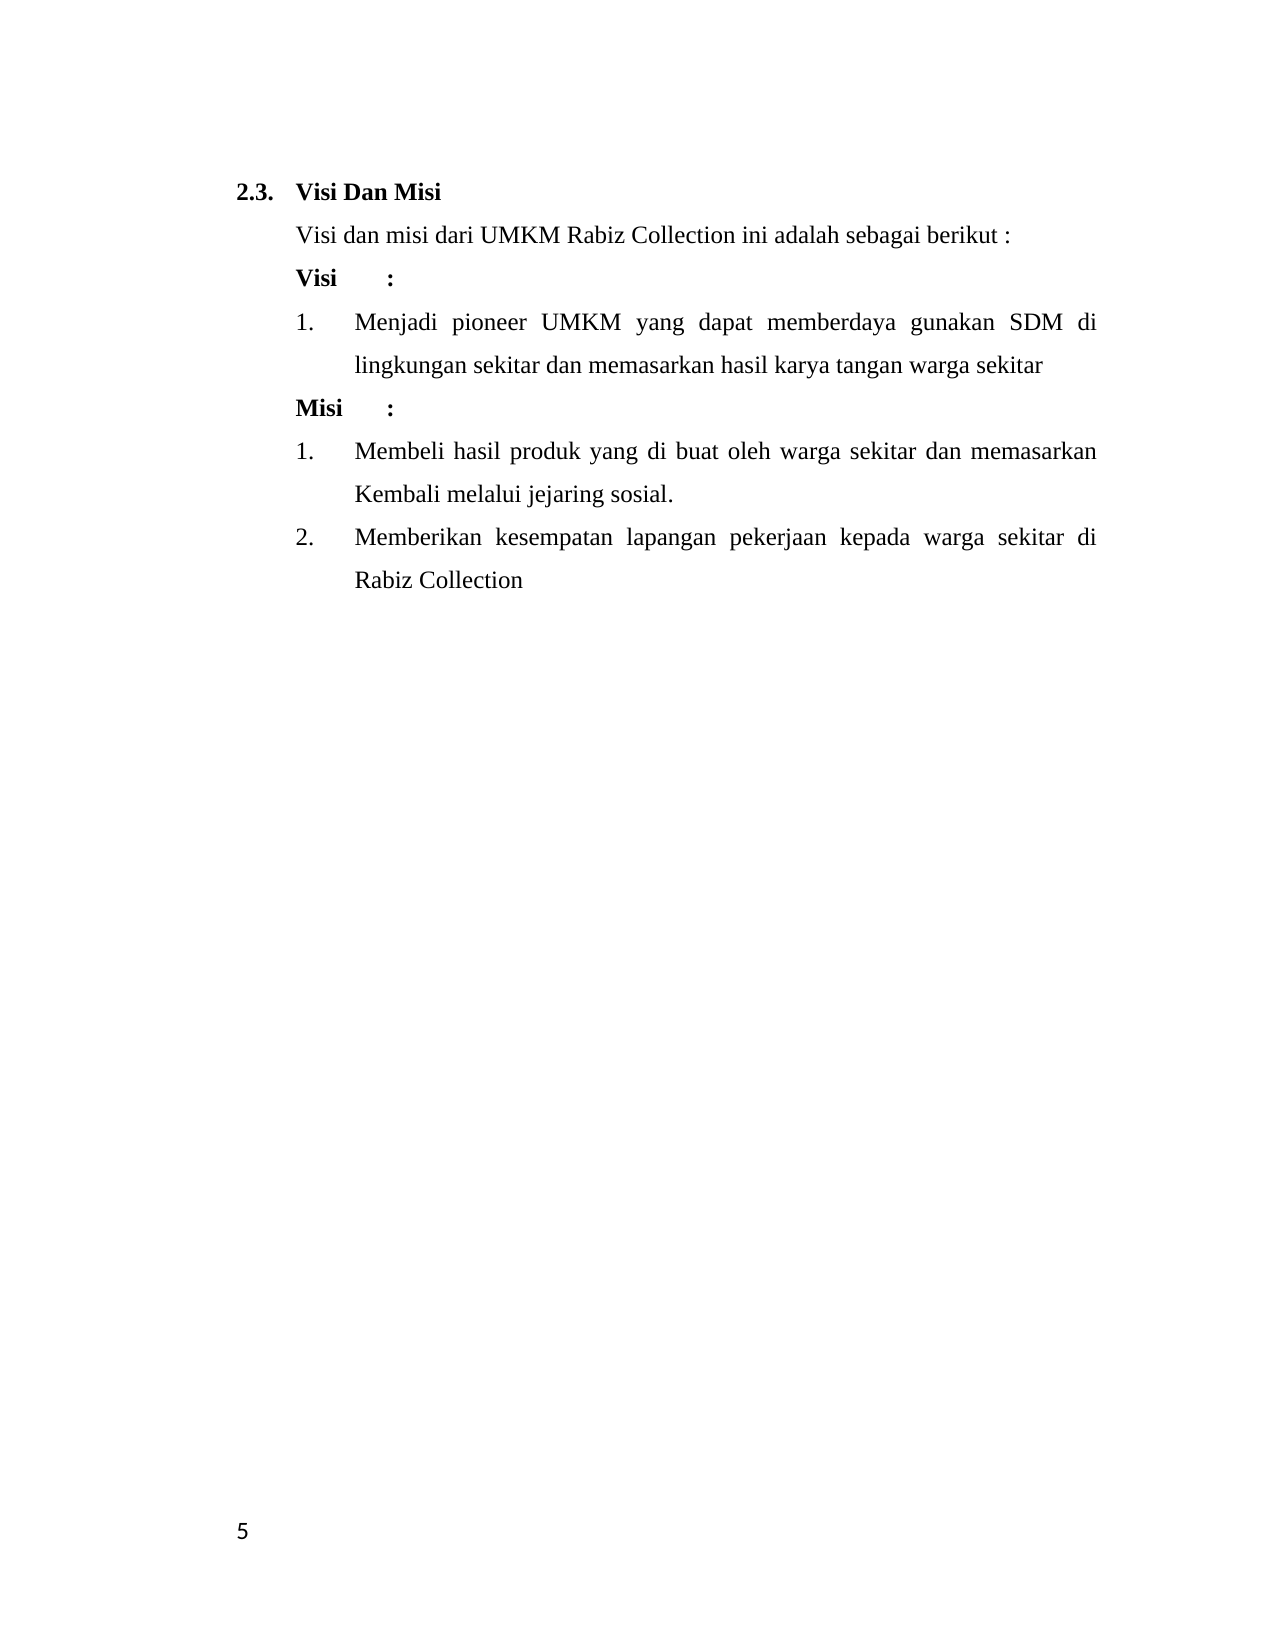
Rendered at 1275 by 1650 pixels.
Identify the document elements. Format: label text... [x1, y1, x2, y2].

list Misi : [295, 393, 1098, 422]
list Visi dan misi dari UMKM Rabiz Collection ini adalah sebagai berikut : [295, 220, 1098, 249]
list Membeli hasil produk yang di buat oleh warga sekitar dan memasarkan Kembali melalui jejaring sosial. [295, 436, 1098, 508]
list Visi Dan Misi [236, 177, 1098, 206]
list Menjadi pioneer UMKM yang dapat memberdaya gunakan SDM di lingkungan sekitar dan memasarkan hasil karya tangan warga sekitar [295, 307, 1098, 378]
list Visi : [295, 263, 1098, 292]
list Memberikan kesempatan lapangan pekerjaan kepada warga sekitar di Rabiz Collection [295, 522, 1098, 594]
